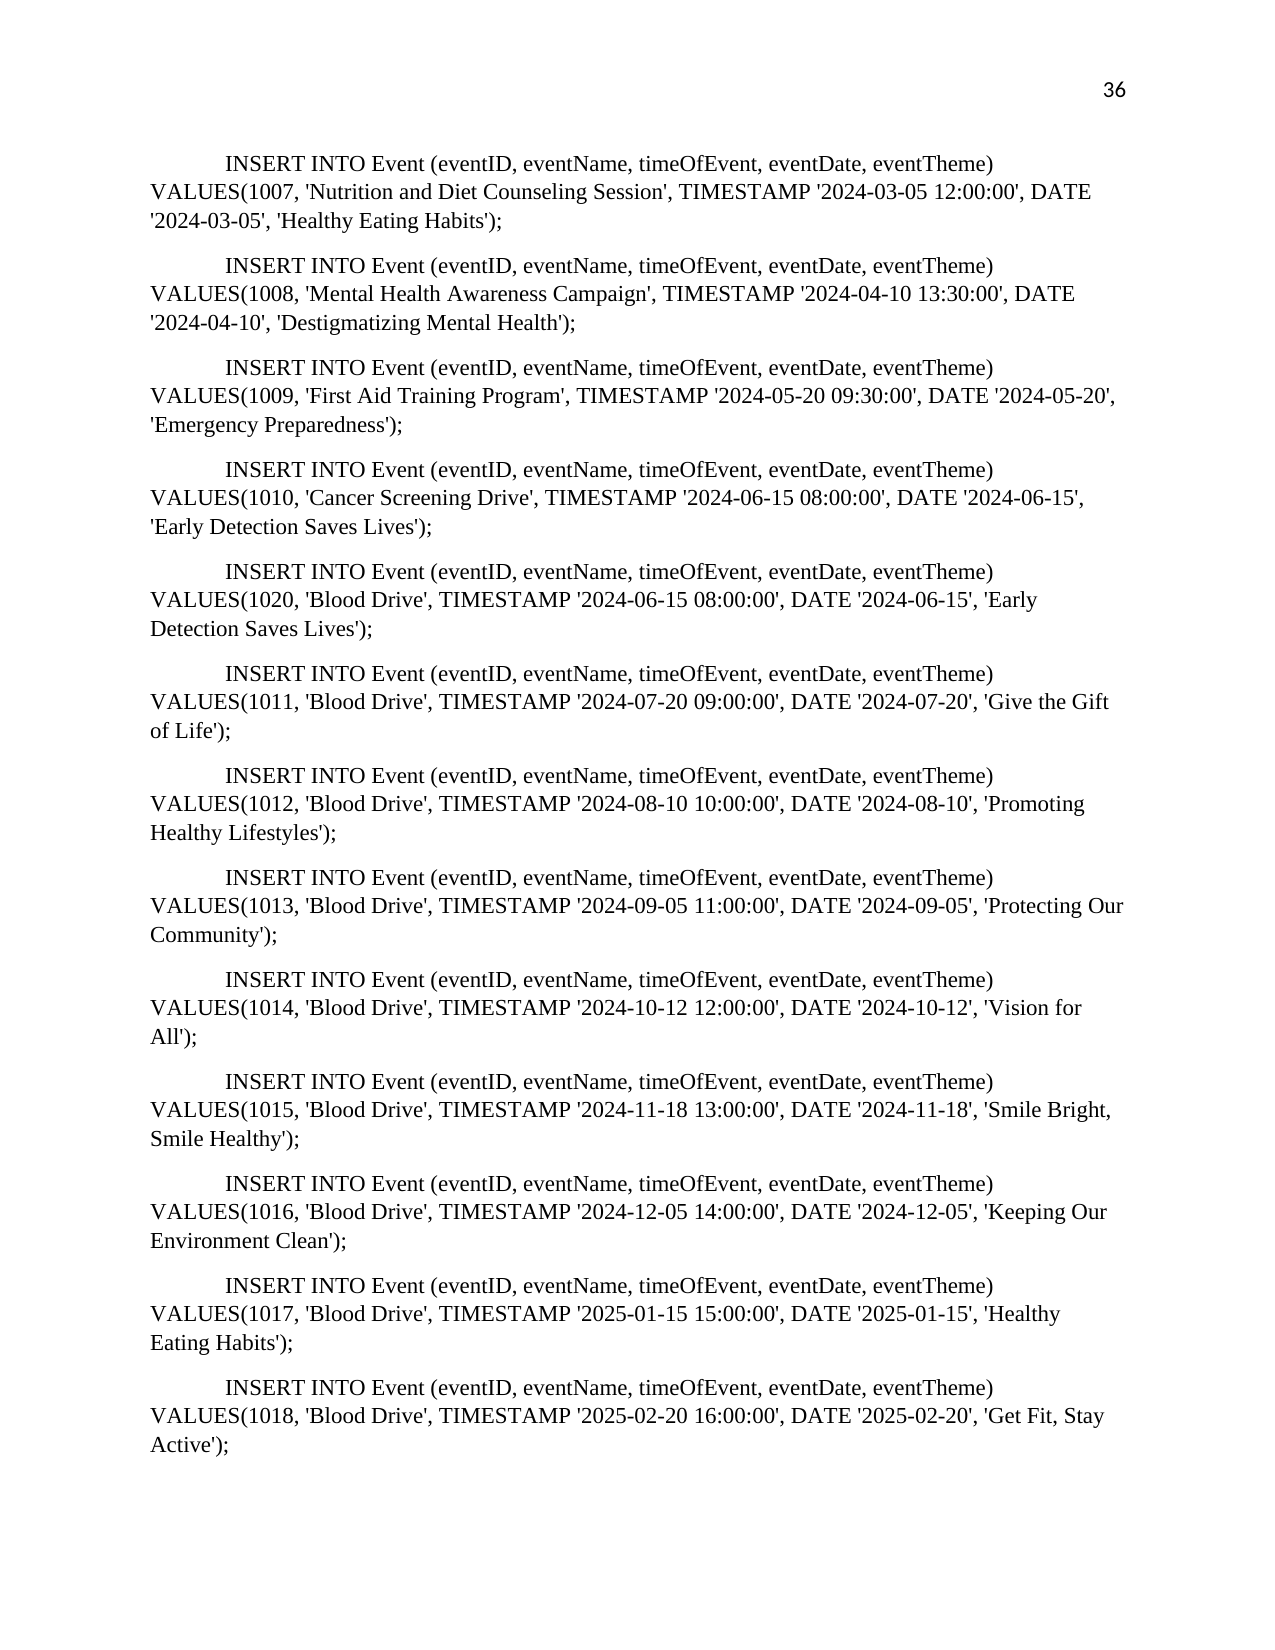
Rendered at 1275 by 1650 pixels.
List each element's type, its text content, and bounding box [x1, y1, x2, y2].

text INSERT INTO Event (eventID, eventName, timeOfEvent, eventDate, eventTheme) VALUES(1012, 'Blood Drive', TIMESTAMP '2024-08-10 10:00:00', DATE '2024-08-10', 'Promoting Healthy Lifestyles'); [150, 762, 1125, 845]
text INSERT INTO Event (eventID, eventName, timeOfEvent, eventDate, eventTheme) VALUES(1010, 'Cancer Screening Drive', TIMESTAMP '2024-06-15 08:00:00', DATE '2024-06-15', 'Early Detection Saves Lives'); [150, 456, 1125, 539]
text INSERT INTO Event (eventID, eventName, timeOfEvent, eventDate, eventTheme) VALUES(1020, 'Blood Drive', TIMESTAMP '2024-06-15 08:00:00', DATE '2024-06-15', 'Early Detection Saves Lives'); [150, 558, 1125, 641]
text INSERT INTO Event (eventID, eventName, timeOfEvent, eventDate, eventTheme) VALUES(1018, 'Blood Drive', TIMESTAMP '2025-02-20 16:00:00', DATE '2025-02-20', 'Get Fit, Stay Active'); [150, 1374, 1125, 1457]
text INSERT INTO Event (eventID, eventName, timeOfEvent, eventDate, eventTheme) VALUES(1007, 'Nutrition and Diet Counseling Session', TIMESTAMP '2024-03-05 12:00:00', DATE '2024-03-05', 'Healthy Eating Habits'); [150, 150, 1125, 233]
text INSERT INTO Event (eventID, eventName, timeOfEvent, eventDate, eventTheme) VALUES(1013, 'Blood Drive', TIMESTAMP '2024-09-05 11:00:00', DATE '2024-09-05', 'Protecting Our Community'); [150, 864, 1125, 947]
text INSERT INTO Event (eventID, eventName, timeOfEvent, eventDate, eventTheme) VALUES(1009, 'First Aid Training Program', TIMESTAMP '2024-05-20 09:30:00', DATE '2024-05-20', 'Emergency Preparedness'); [150, 354, 1125, 437]
text INSERT INTO Event (eventID, eventName, timeOfEvent, eventDate, eventTheme) VALUES(1015, 'Blood Drive', TIMESTAMP '2024-11-18 13:00:00', DATE '2024-11-18', 'Smile Bright, Smile Healthy'); [150, 1068, 1125, 1151]
text INSERT INTO Event (eventID, eventName, timeOfEvent, eventDate, eventTheme) VALUES(1011, 'Blood Drive', TIMESTAMP '2024-07-20 09:00:00', DATE '2024-07-20', 'Give the Gift of Life'); [150, 660, 1125, 743]
text INSERT INTO Event (eventID, eventName, timeOfEvent, eventDate, eventTheme) VALUES(1016, 'Blood Drive', TIMESTAMP '2024-12-05 14:00:00', DATE '2024-12-05', 'Keeping Our Environment Clean'); [150, 1170, 1125, 1253]
text INSERT INTO Event (eventID, eventName, timeOfEvent, eventDate, eventTheme) VALUES(1017, 'Blood Drive', TIMESTAMP '2025-01-15 15:00:00', DATE '2025-01-15', 'Healthy Eating Habits'); [150, 1272, 1125, 1355]
text INSERT INTO Event (eventID, eventName, timeOfEvent, eventDate, eventTheme) VALUES(1014, 'Blood Drive', TIMESTAMP '2024-10-12 12:00:00', DATE '2024-10-12', 'Vision for All'); [150, 966, 1125, 1049]
text INSERT INTO Event (eventID, eventName, timeOfEvent, eventDate, eventTheme) VALUES(1008, 'Mental Health Awareness Campaign', TIMESTAMP '2024-04-10 13:30:00', DATE '2024-04-10', 'Destigmatizing Mental Health'); [150, 252, 1125, 335]
